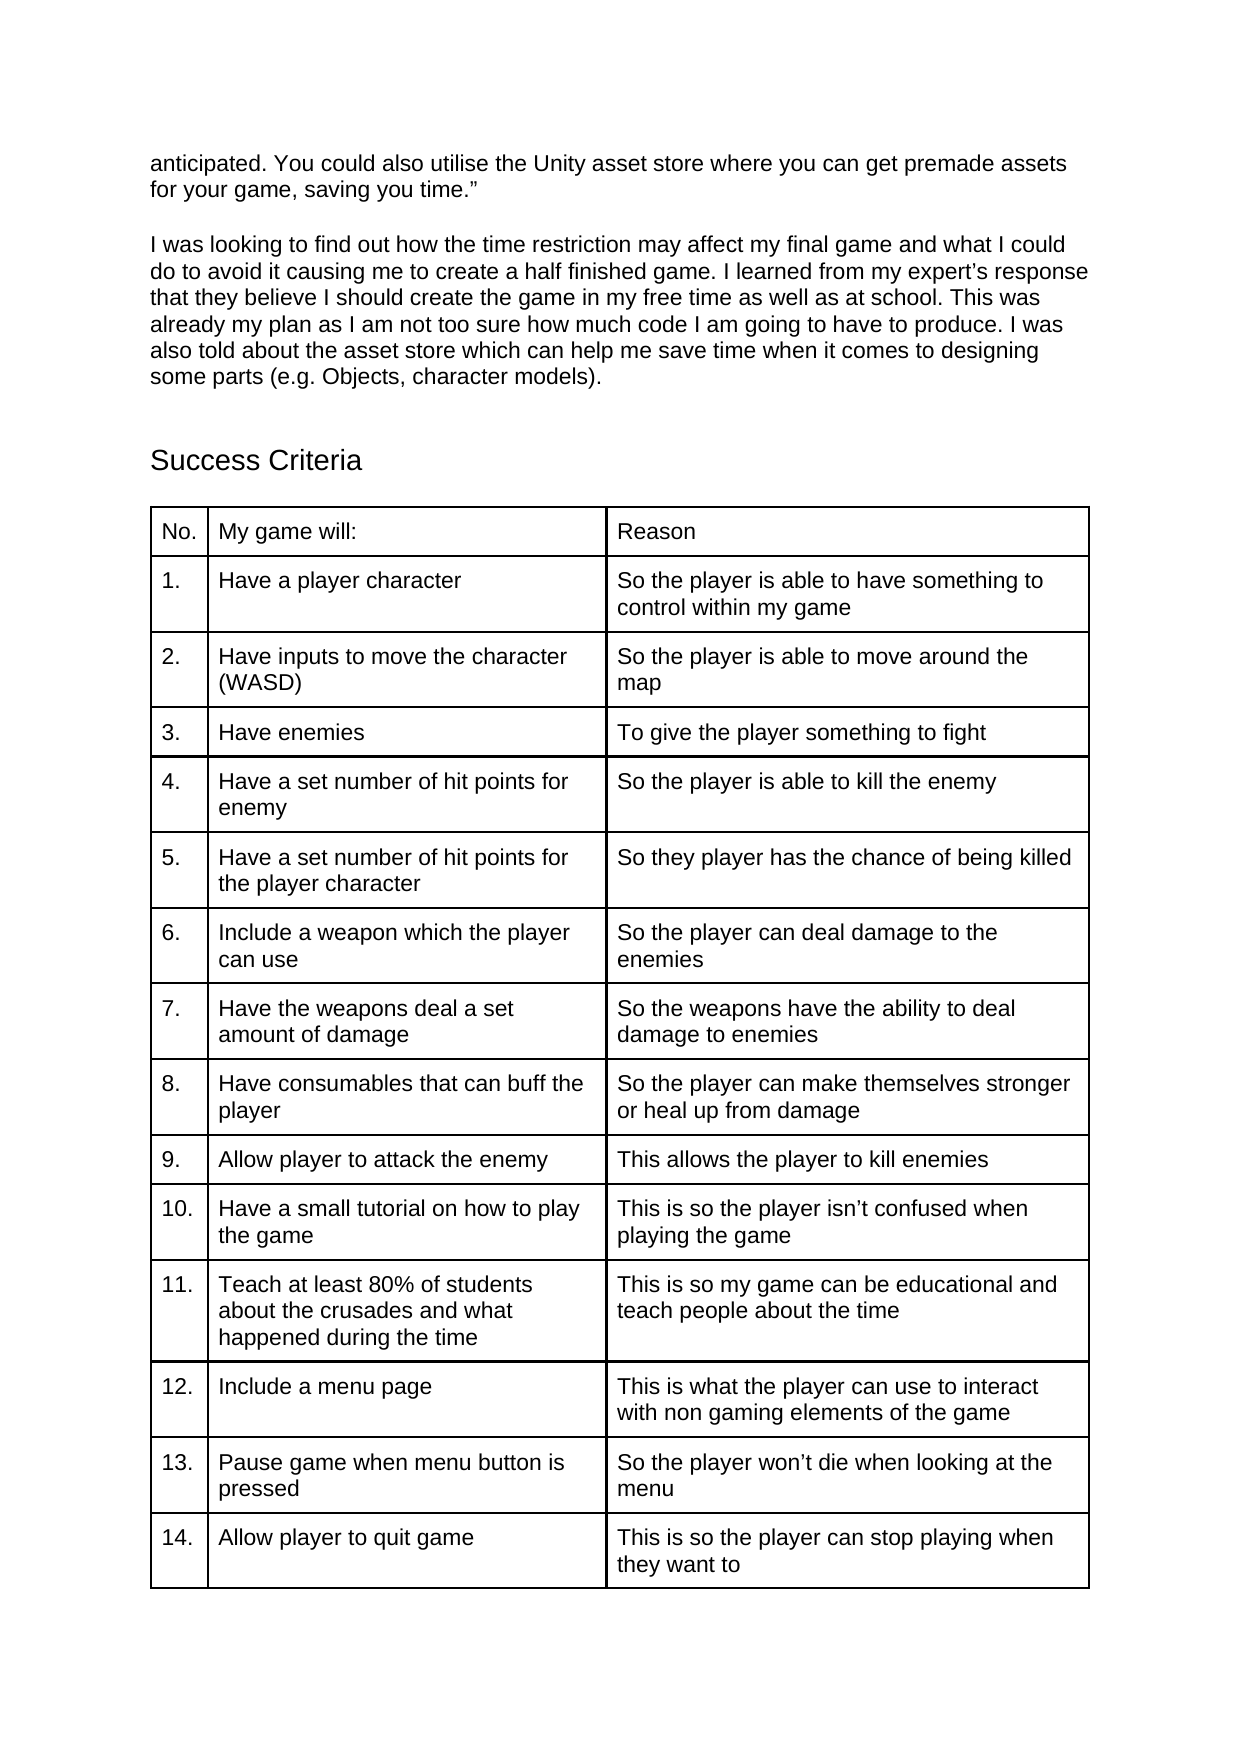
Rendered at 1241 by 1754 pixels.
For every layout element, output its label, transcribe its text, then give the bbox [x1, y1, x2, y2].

table_cell Have a set number of hit points for the player character [209, 833, 605, 907]
table_cell Have enemies [209, 708, 605, 755]
table_cell Pause game when menu button is pressed [209, 1438, 605, 1512]
table_cell So the player is able to move around the map [608, 633, 1088, 706]
table_cell To give the player something to fight [608, 708, 1088, 755]
table_cell Include a menu page [209, 1363, 605, 1436]
table_cell 3. [152, 708, 207, 755]
table_cell This is so the player can stop playing when they want to [608, 1514, 1088, 1587]
table_header Reason [608, 508, 1088, 555]
table_cell This is so my game can be educational and teach people about the time [608, 1261, 1088, 1360]
table_cell So the player can deal damage to the enemies [608, 909, 1088, 982]
table_cell Have a small tutorial on how to play the game [209, 1185, 605, 1258]
table_header No. [152, 508, 207, 555]
table_cell So the player can make themselves stronger or heal up from damage [608, 1060, 1088, 1133]
table_cell Have a player character [209, 557, 605, 631]
table_cell This is so the player isn’t confused when playing the game [608, 1185, 1088, 1258]
table_cell 8. [152, 1060, 207, 1133]
table_cell So the weapons have the ability to deal damage to enemies [608, 984, 1088, 1058]
table_cell Have the weapons deal a set amount of damage [209, 984, 605, 1058]
table_cell So they player has the chance of being killed [608, 833, 1088, 907]
table_cell Allow player to attack the enemy [209, 1136, 605, 1183]
table_cell Teach at least 80% of students about the crusades and what happened during the time [209, 1261, 605, 1360]
table_cell 9. [152, 1136, 207, 1183]
table_cell So the player is able to have something to control within my game [608, 557, 1088, 631]
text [150, 150, 1090, 203]
table_cell 5. [152, 833, 207, 907]
table_cell 7. [152, 984, 207, 1058]
table_cell So the player won’t die when looking at the menu [608, 1438, 1088, 1512]
table_cell 11. [152, 1261, 207, 1360]
table_cell 4. [152, 758, 207, 831]
table_cell This allows the player to kill enemies [608, 1136, 1088, 1183]
table_cell Have a set number of hit points for enemy [209, 758, 605, 831]
table_cell Allow player to quit game [209, 1514, 605, 1587]
table_cell 14. [152, 1514, 207, 1587]
table_header My game will: [209, 508, 605, 555]
table_cell Have inputs to move the character (WASD) [209, 633, 605, 706]
table_cell 1. [152, 557, 207, 631]
table_cell Have consumables that can buff the player [209, 1060, 605, 1133]
table_cell 12. [152, 1363, 207, 1436]
table_cell 2. [152, 633, 207, 706]
text Success Criteria [150, 443, 1090, 477]
table_cell So the player is able to kill the enemy [608, 758, 1088, 831]
table_cell 10. [152, 1185, 207, 1258]
table_cell 6. [152, 909, 207, 982]
table_cell 13. [152, 1438, 207, 1512]
text I was looking to find out how the time restriction may affect my final game and what I could do to avoid it causing me to create a half finished game. I learned from my expert’s response that they believe I should create the game in my free time as well as at school. This was already my plan as I am not too sure how much code I am going to have to produce. I was also told about the asset store which can help me save time when it comes to designing some parts (e.g. Objects, character models). [150, 231, 1090, 389]
table_cell This is what the player can use to interact with non gaming elements of the game [608, 1363, 1088, 1436]
table_cell Include a weapon which the player can use [209, 909, 605, 982]
